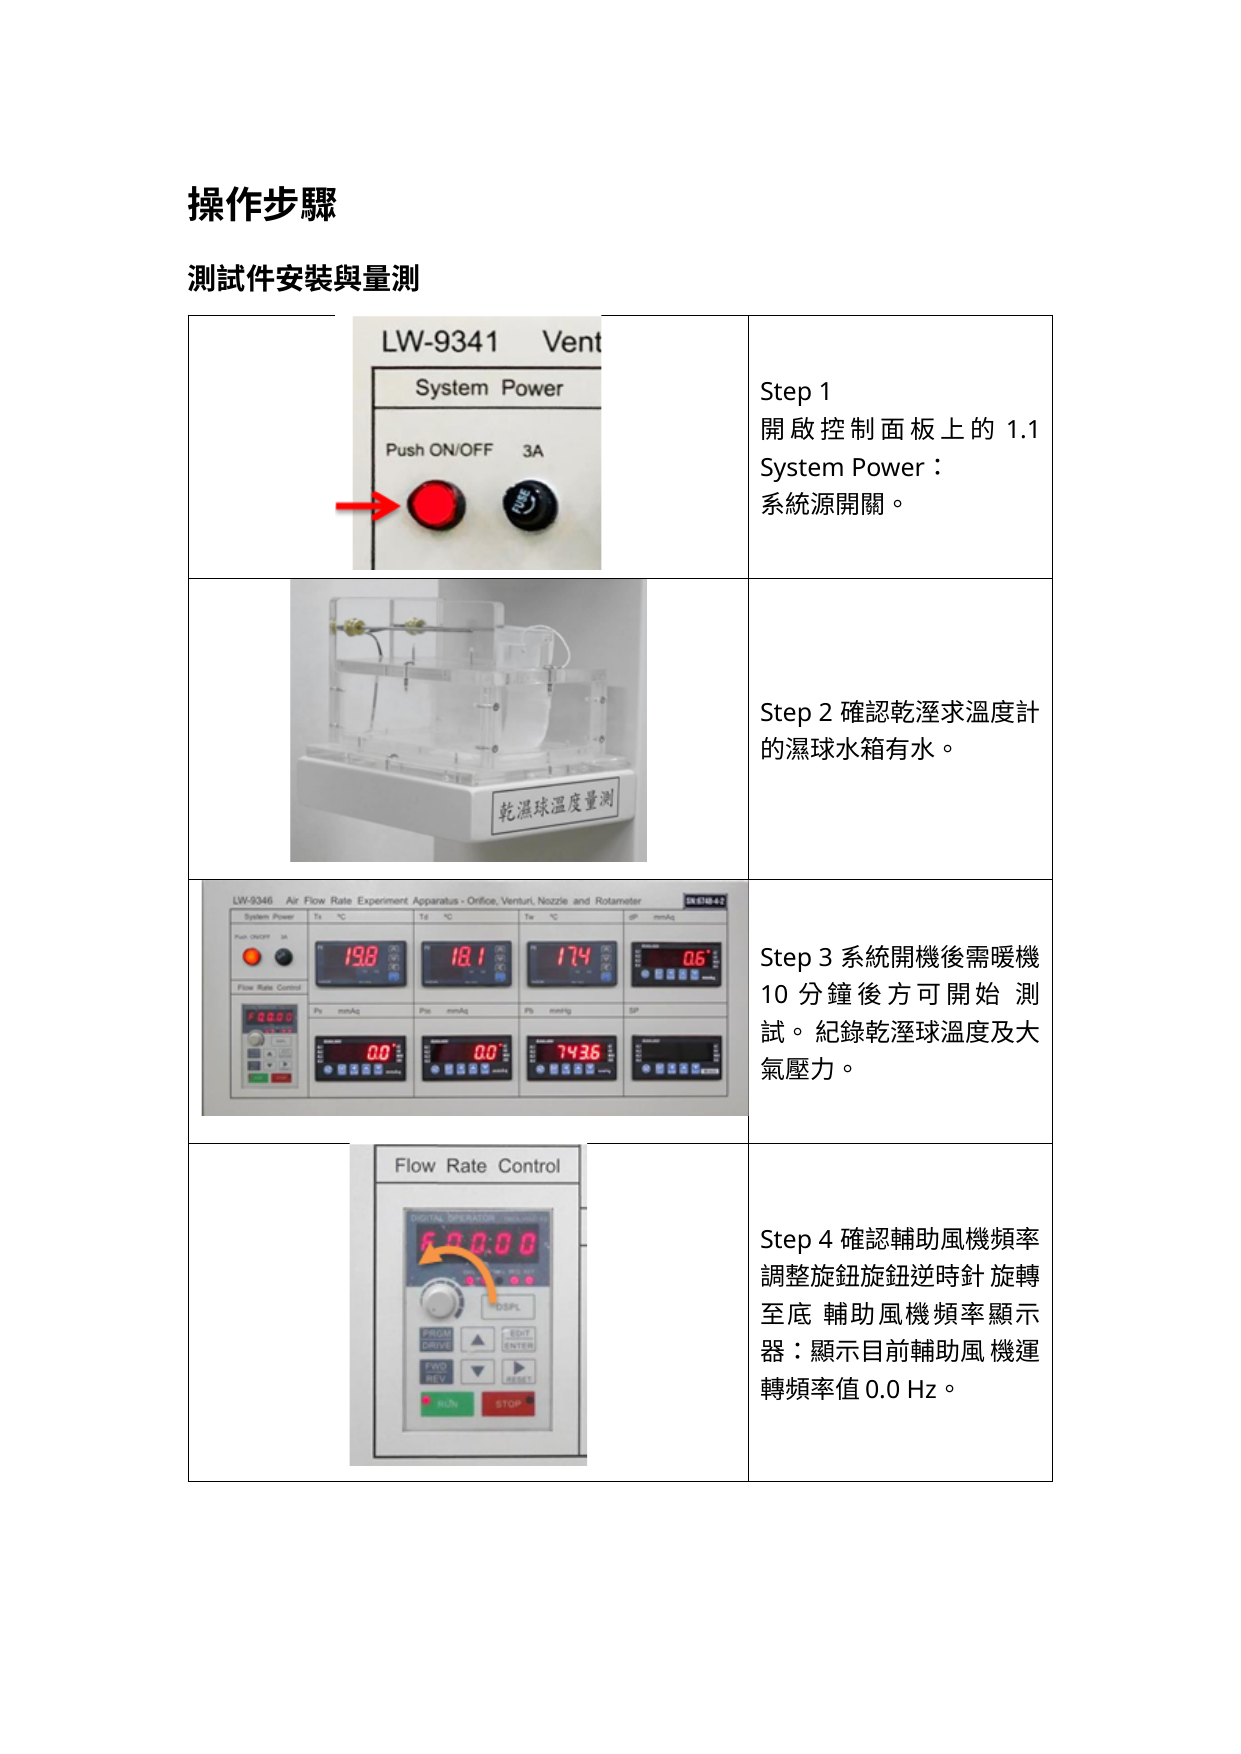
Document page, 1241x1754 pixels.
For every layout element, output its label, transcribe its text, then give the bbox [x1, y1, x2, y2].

table_cell Step 3 系統開機後需暖機10分鐘後方可開始 測試。 紀錄乾溼球溫度及大氣壓力。 [749, 880, 1052, 1143]
table_header Step 1 開啟控制面板上的1.1 System Power： 系統源開關。 [749, 316, 1052, 578]
table_header [189, 316, 748, 578]
picture [289, 579, 647, 862]
table_cell [189, 1144, 748, 1481]
table_cell Step 2 確認乾溼求溫度計的濕球水箱有水。 [749, 579, 1052, 879]
picture [349, 1143, 588, 1466]
table_cell Step 4 確認輔助風機頻率調整旋鈕旋鈕逆時針 旋轉至底 輔助風機頻率顯示器：顯示目前輔助風 機運轉頻率值0.0 Hz。 [749, 1144, 1052, 1481]
table_cell [189, 880, 748, 1143]
picture [335, 315, 602, 570]
text 操作步驟 [187, 164, 1053, 239]
text 測試件安裝與量測 [187, 239, 1053, 314]
picture [199, 880, 749, 1116]
table_cell [189, 579, 748, 879]
